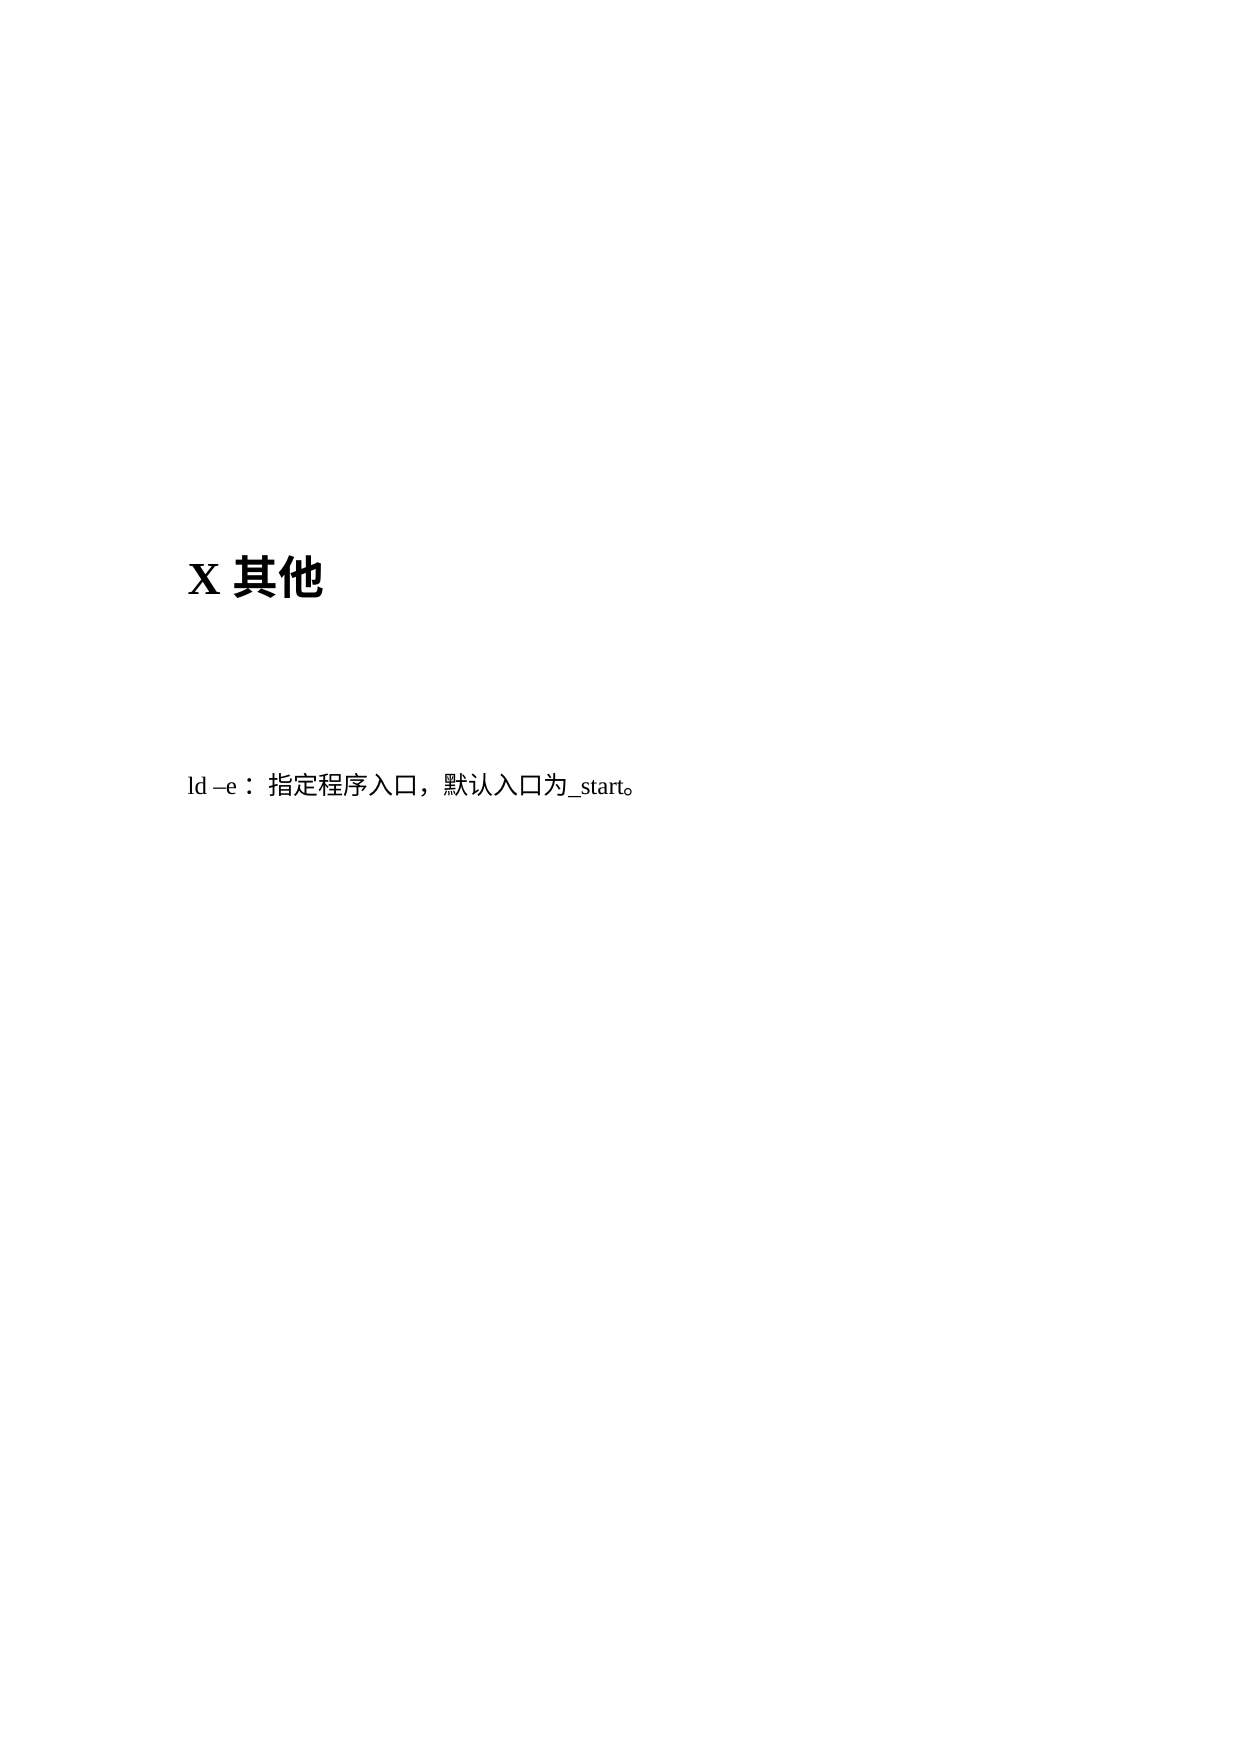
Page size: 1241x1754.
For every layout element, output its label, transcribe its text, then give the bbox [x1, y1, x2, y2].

text ld –e ：指定程序入口，默认入口为_start。 [187, 751, 1053, 816]
subtitle X 其他 [187, 526, 1053, 623]
